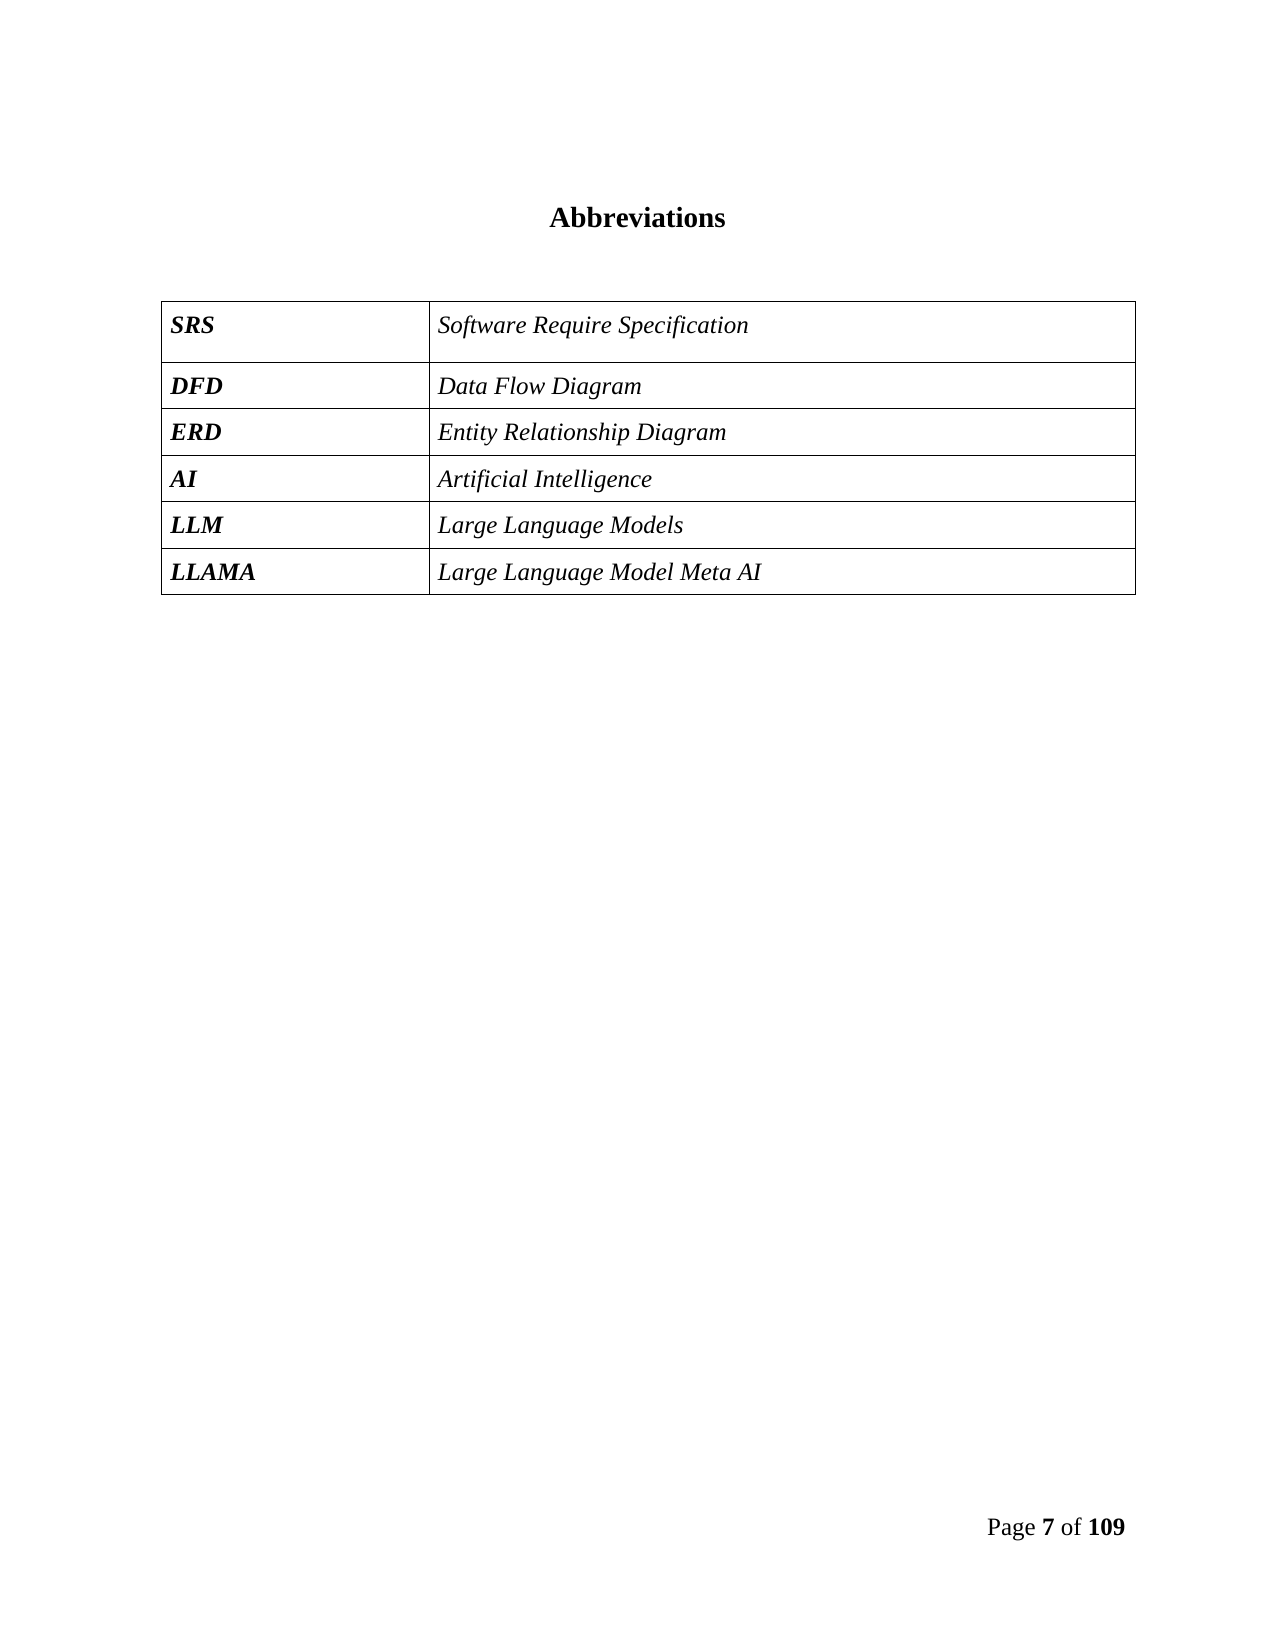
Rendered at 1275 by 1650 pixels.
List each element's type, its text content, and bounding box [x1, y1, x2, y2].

table_cell LLM [162, 502, 429, 547]
table_cell AI [162, 456, 429, 501]
table_cell Artificial Intelligence [430, 456, 1135, 501]
table_cell LLAMA [162, 549, 429, 594]
table_cell Large Language Model Meta AI [430, 549, 1135, 594]
table_header Software Require Specification [430, 302, 1135, 362]
table_cell Entity Relationship Diagram [430, 409, 1135, 454]
table_cell Large Language Models [430, 502, 1135, 547]
text Abbreviations [150, 200, 1125, 234]
table_header SRS [162, 302, 429, 362]
table_cell Data Flow Diagram [430, 363, 1135, 408]
table_cell DFD [162, 363, 429, 408]
table_cell ERD [162, 409, 429, 454]
